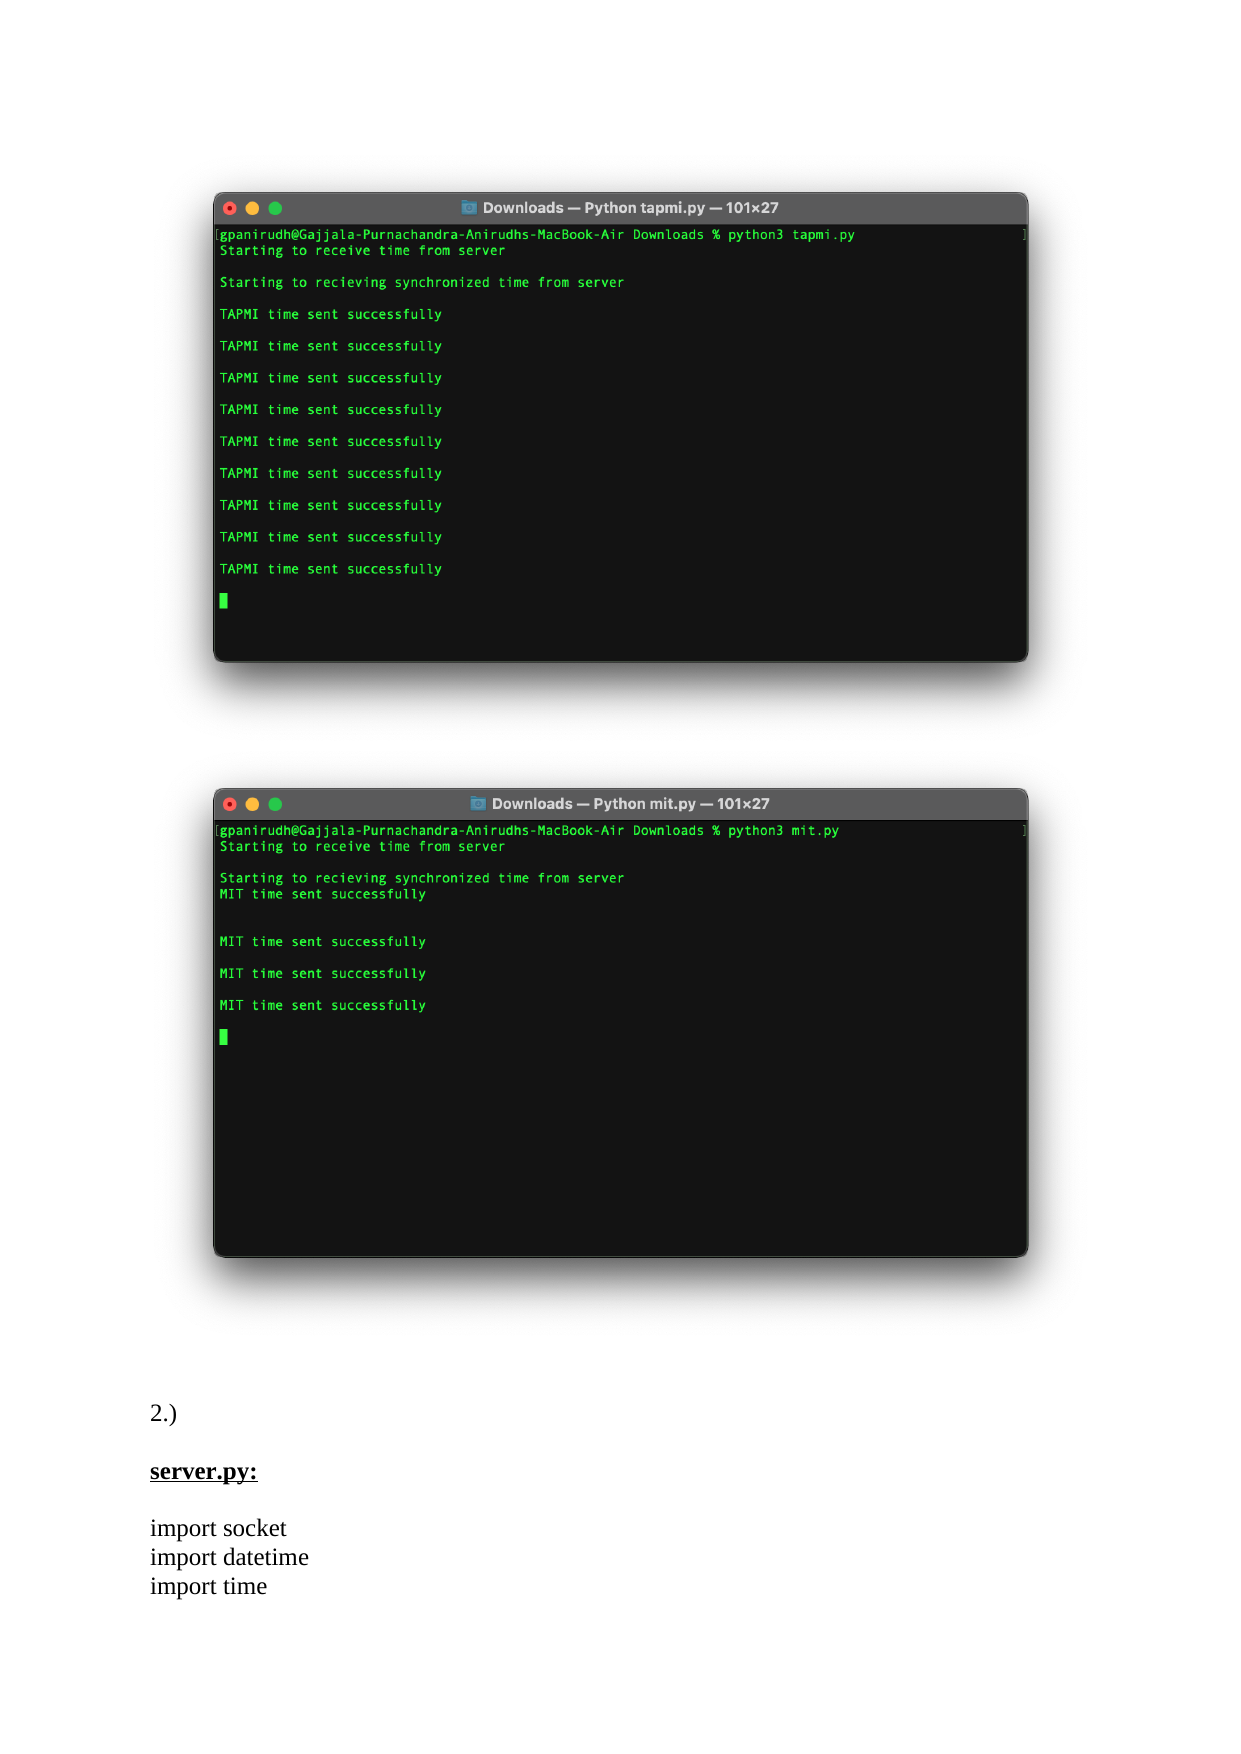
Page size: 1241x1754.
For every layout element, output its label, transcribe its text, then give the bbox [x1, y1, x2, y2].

picture [150, 150, 1091, 1341]
text import socket [150, 1513, 1090, 1542]
text import datetime [150, 1542, 1090, 1571]
text import time [150, 1571, 1090, 1599]
text server.py: [150, 1456, 1090, 1484]
text 2.) [150, 1398, 1090, 1427]
